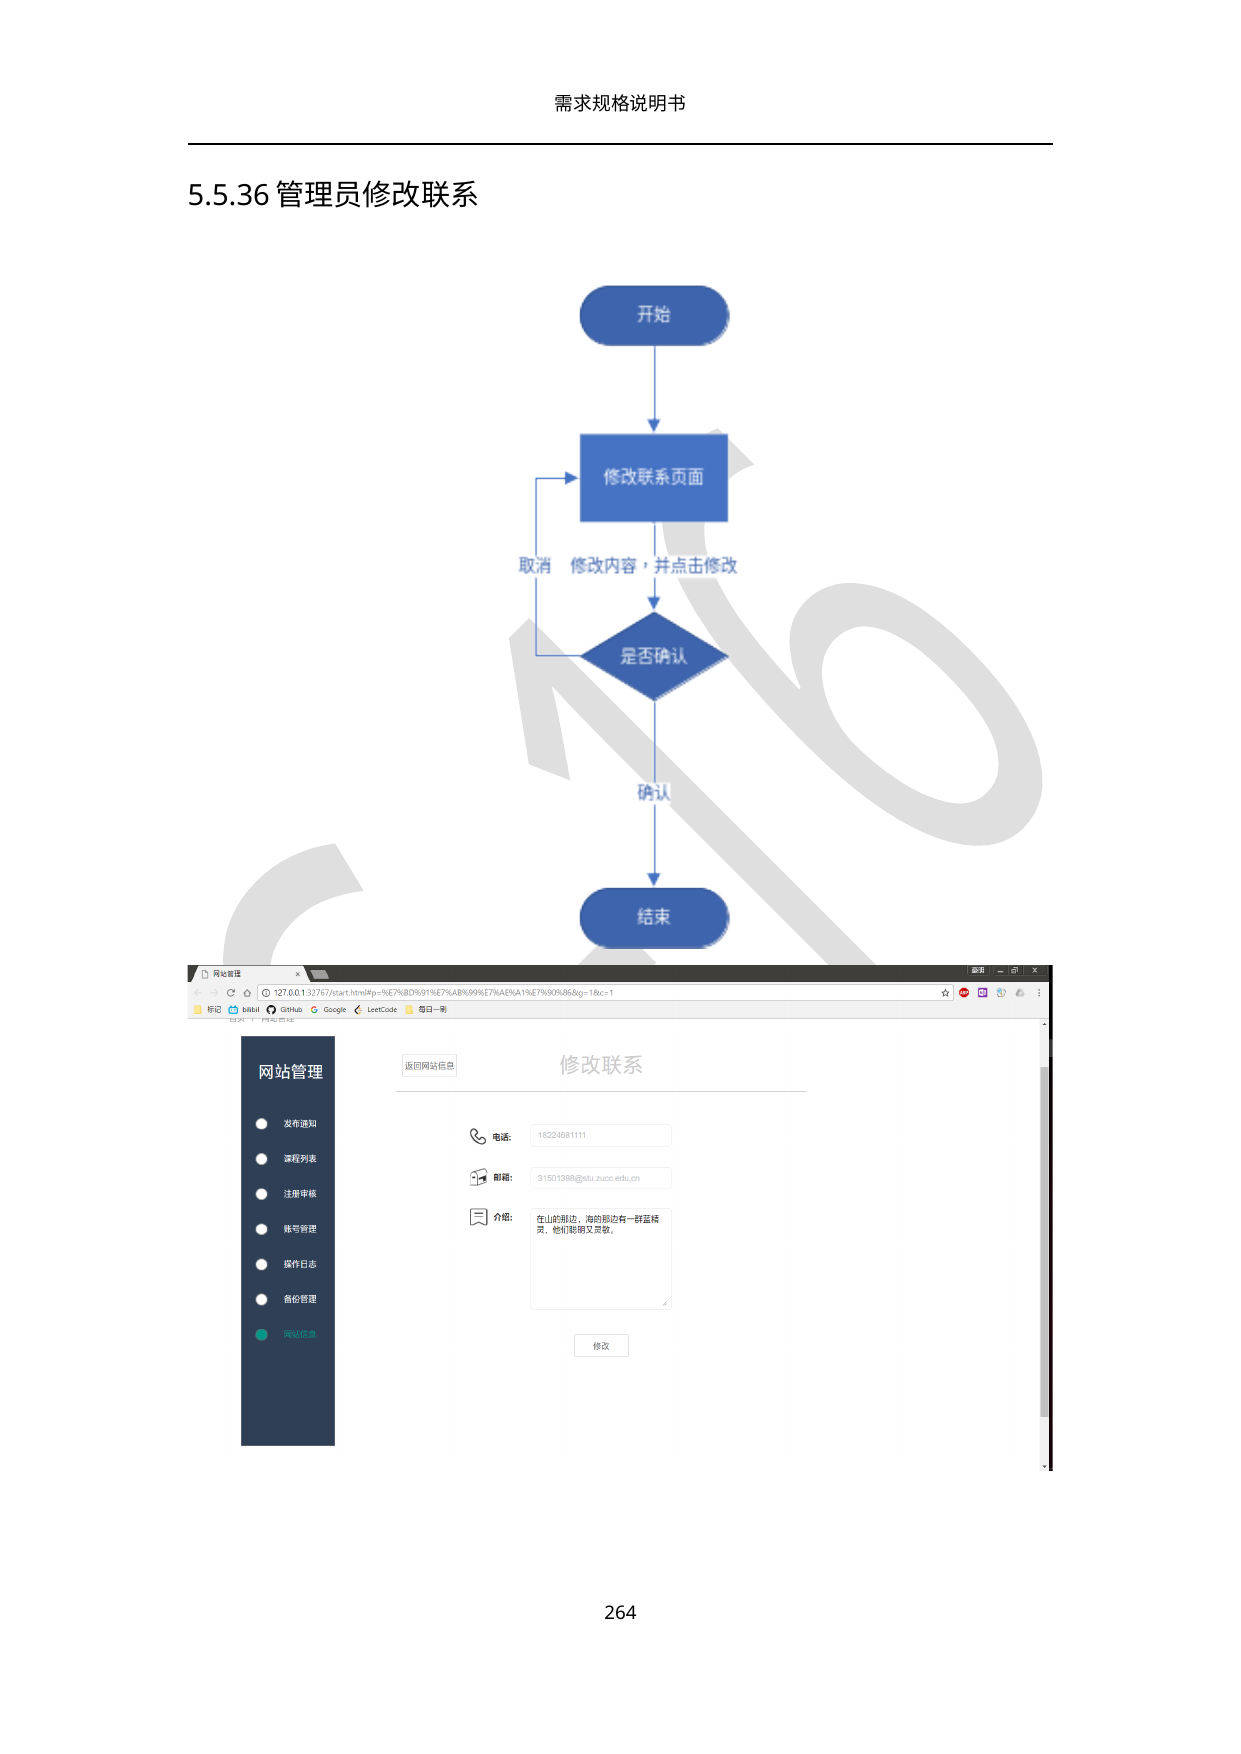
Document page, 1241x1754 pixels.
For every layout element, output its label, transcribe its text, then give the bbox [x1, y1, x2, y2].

picture [187, 965, 1053, 1471]
subtitle 管理员修改联系 [187, 160, 1053, 225]
